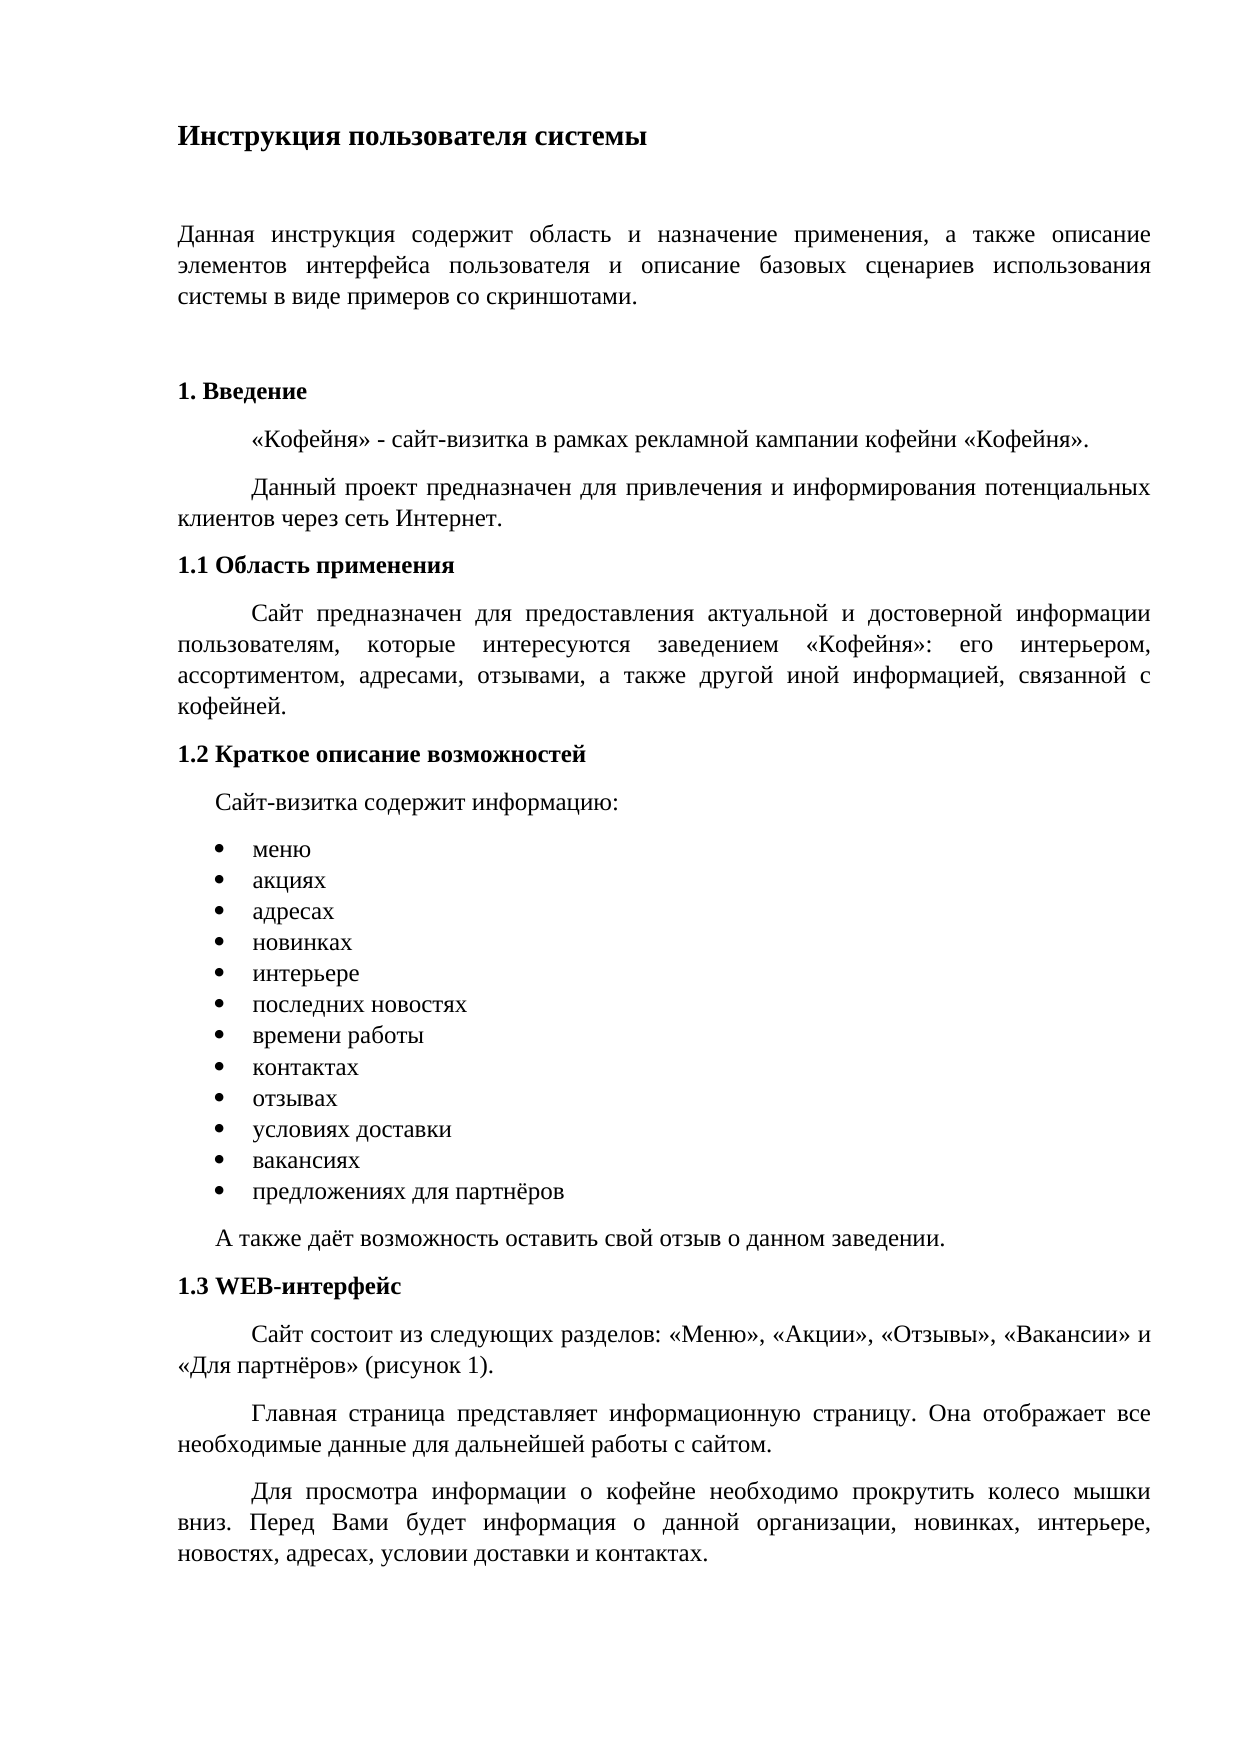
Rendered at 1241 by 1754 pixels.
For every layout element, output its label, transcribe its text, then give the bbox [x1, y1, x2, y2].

text 1.3 WEB-интерфейс [177, 1271, 1152, 1300]
text Инструкция пользователя системы [177, 118, 1152, 152]
text «Кофейня» - сайт-визитка в рамках рекламной кампании кофейни «Кофейня». [177, 424, 1152, 453]
text Данный проект предназначен для привлечения и информирования потенциальных клиентов через сеть Интернет. [177, 472, 1152, 531]
list условиях доставки [215, 1114, 1152, 1142]
text А также даёт возможность оставить свой отзыв о данном заведении. [177, 1223, 1152, 1252]
text 1.1 Область применения [177, 550, 1152, 579]
text Сайт предназначен для предоставления актуальной и достоверной информации пользователям, которые интересуются заведением «Кофейня»: его интерьером, ассортиментом, адресами, отзывами, а также другой иной информацией, связанной с кофейней. [177, 598, 1152, 720]
text Главная страница представляет информационную страницу. Она отображает все необходимые данные для дальнейшей работы с сайтом. [177, 1398, 1152, 1457]
text Сайт-визитка содержит информацию: [177, 787, 1152, 815]
text Данная инструкция содержит область и назначение применения, а также описание элементов интерфейса пользователя и описание базовых сценариев использования системы в виде примеров со скриншотами. [177, 219, 1152, 309]
text Сайт состоит из следующих разделов: «Меню», «Акции», «Отзывы», «Вакансии» и «Для партнёров» (рисунок 1). [177, 1319, 1152, 1379]
list предложениях для партнёров [215, 1176, 1152, 1204]
list меню [215, 834, 1152, 863]
list вакансиях [215, 1145, 1152, 1173]
list последних новостях [215, 989, 1152, 1018]
list интерьере [215, 958, 1152, 987]
list новинках [215, 927, 1152, 956]
list времени работы [215, 1021, 1152, 1049]
text Для просмотра информации о кофейне необходимо прокрутить колесо мышки вниз. Перед Вами будет информация о данной организации, новинках, интерьере, новостях, адресах, условии доставки и контактах. [177, 1476, 1152, 1567]
list отзывах [215, 1083, 1152, 1111]
list адресах [215, 896, 1152, 925]
text 1.2 Краткое описание возможностей [177, 739, 1152, 768]
list акциях [215, 865, 1152, 894]
list контактах [215, 1052, 1152, 1080]
text 1. Введение [177, 376, 1152, 405]
